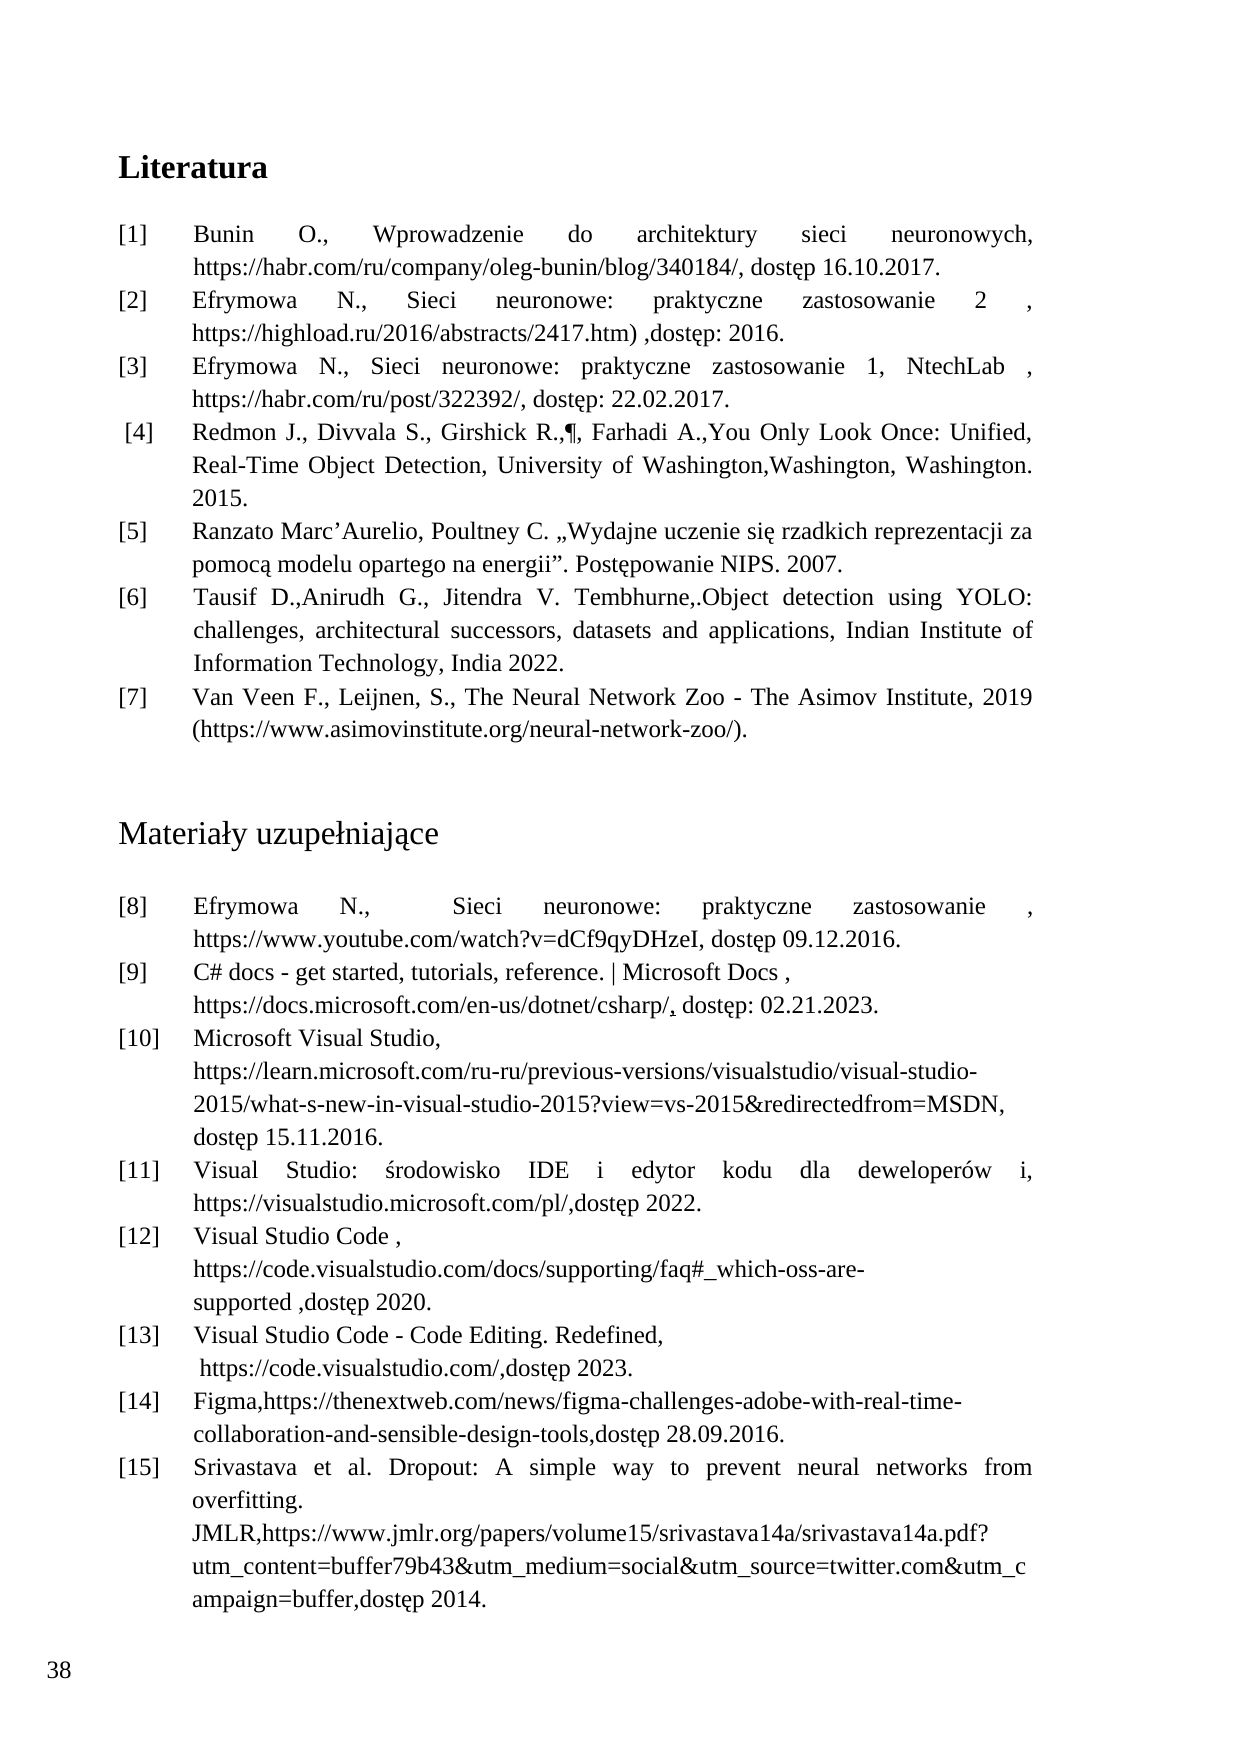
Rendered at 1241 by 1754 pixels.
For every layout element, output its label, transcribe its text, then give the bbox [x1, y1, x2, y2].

text [1] Bunin O., Wprowadzenie do architektury sieci neuronowych, https://habr.com/ru/company/oleg-bunin/blog/340184/, dostęp 16.10.2017. [118, 219, 1033, 281]
text [6] Tausif D.,Anirudh G., Jitendra V. Tembhurne,.Object detection using YOLO: challenges, architectural successors, datasets and applications, Indian Institute of Information Technology, India 2022. [118, 582, 1033, 677]
text [12] Visual Studio Code , [118, 1221, 1033, 1250]
text [2] Efrymowa N., Sieci neuronowe: praktyczne zastosowanie 2 , https://highload.ru/2016/abstracts/2417.htm) ,dostęp: 2016. [118, 285, 1033, 347]
text [15] Srivastava et al. Dropout: A simple way to prevent neural networks from overfitting. JMLR,https://www.jmlr.org/papers/volume15/srivastava14a/srivastava14a.pdf?utm_content=buffer79b43&utm_medium=social&utm_source=twitter.com&utm_campaign=buffer,dostęp 2014. [118, 1452, 1033, 1613]
text [5] Ranzato Marc’Aurelio, Poultney C. „Wydajne uczenie się rzadkich reprezentacji za pomocą modelu opartego na energii”. Postępowanie NIPS. 2007. [118, 516, 1033, 578]
text https://code.visualstudio.com/docs/supporting/faq#_which-oss-are-supported ,dostęp 2020. [193, 1254, 1033, 1316]
text [10] Microsoft Visual Studio, [118, 1023, 1033, 1052]
text [14] Figma,https://thenextweb.com/news/figma-challenges-adobe-with-real-time-collaboration-and-sensible-design-tools,dostęp 28.09.2016. [118, 1386, 1033, 1448]
text [7] Van Veen F., Leijnen, S., The Neural Network Zoo - The Asimov Institute, 2019 (https://www.asimovinstitute.org/neural-network-zoo/). [118, 682, 1033, 743]
text https://docs.microsoft.com/en-us/dotnet/csharp/, dostęp: 02.21.2023. [118, 990, 1033, 1018]
text [13] Visual Studio Code - Code Editing. Redefined, [118, 1320, 1033, 1349]
text Materiały uzupełniające [118, 814, 1033, 852]
text [11] Visual Studio: środowisko IDE i edytor kodu dla deweloperów i, https://visualstudio.microsoft.com/pl/,dostęp 2022. [118, 1155, 1033, 1217]
text [8] Efrymowa N., Sieci neuronowe: praktyczne zastosowanie , https://www.youtube.com/watch?v=dCf9qyDHzeI, dostęp 09.12.2016. [118, 891, 1033, 952]
text [9] C# docs - get started, tutorials, reference. | Microsoft Docs , [118, 957, 1033, 986]
text https://learn.microsoft.com/ru-ru/previous-versions/visualstudio/visual-studio-2015/what-s-new-in-visual-studio-2015?view=vs-2015&redirectedfrom=MSDN, dostęp 15.11.2016. [193, 1056, 1033, 1151]
text https://code.visualstudio.com/,dostęp 2023. [118, 1353, 1033, 1382]
text [3] Efrymowa N., Sieci neuronowe: praktyczne zastosowanie 1, NtechLab , https://habr.com/ru/post/322392/, dostęp: 22.02.2017. [118, 351, 1033, 413]
subtitle Literatura [118, 148, 1033, 186]
text [4] Redmon J., Divvala S., Girshick R.,¶, Farhadi A.,You Only Look Once: Unified, Real-Time Object Detection, University of Washington,Washington, Washington. 2015. [118, 417, 1033, 512]
